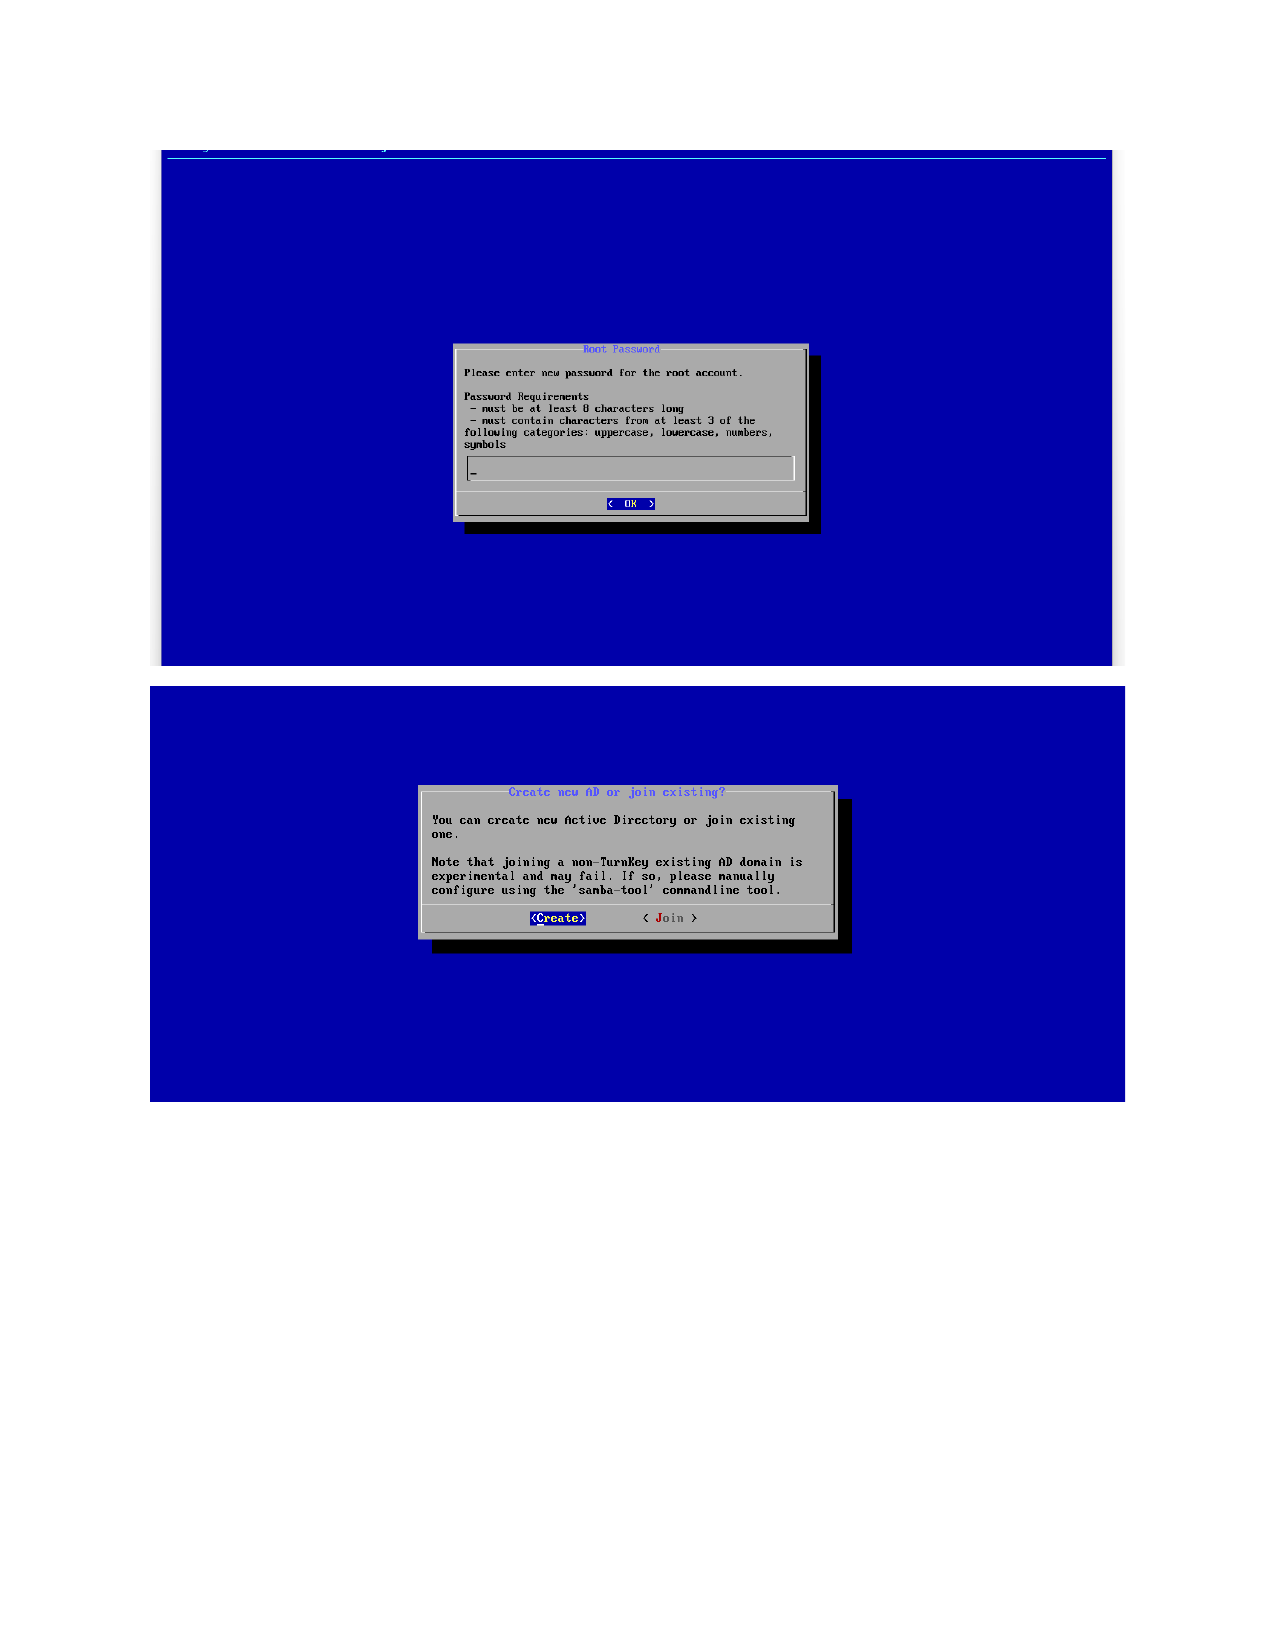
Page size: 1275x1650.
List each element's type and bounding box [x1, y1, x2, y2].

picture [150, 686, 1125, 1102]
picture [150, 150, 1125, 666]
